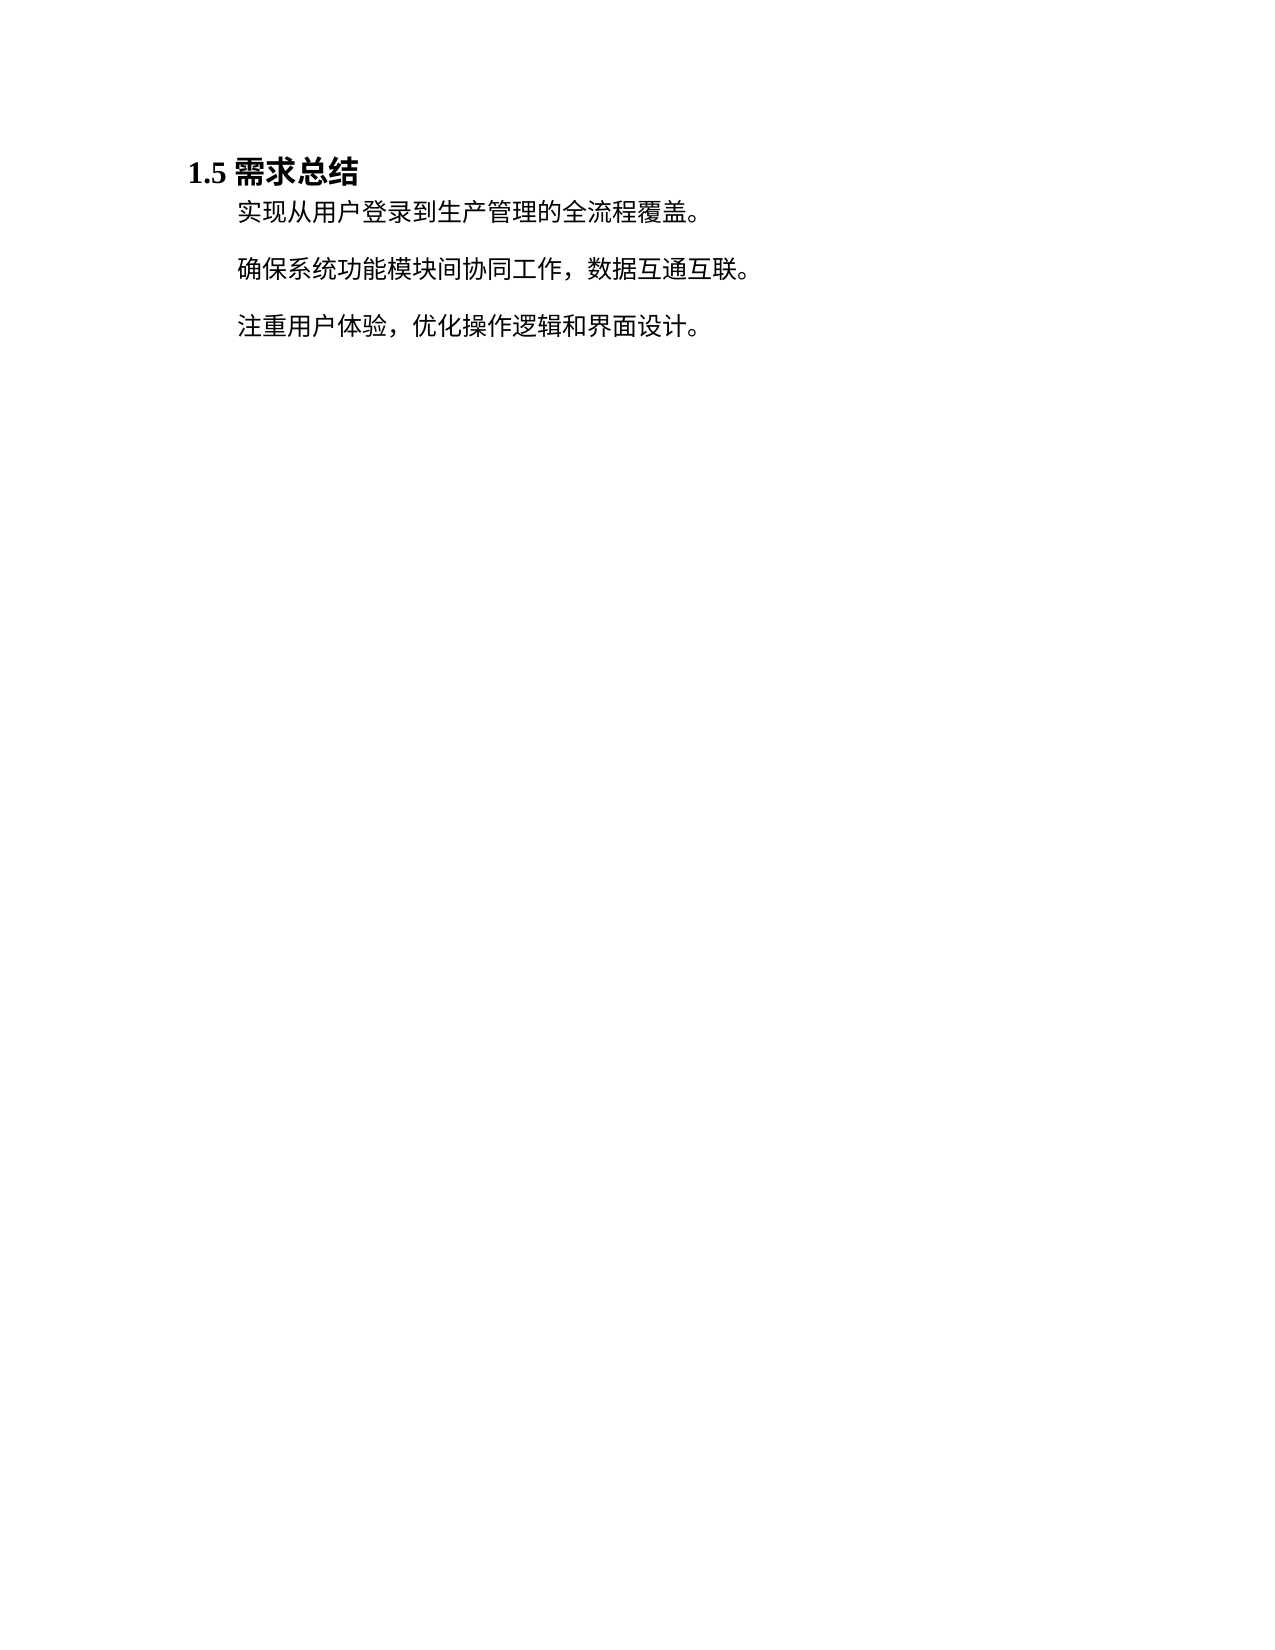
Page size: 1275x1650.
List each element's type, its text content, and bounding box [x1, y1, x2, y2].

subtitle 需求总结 [187, 150, 1087, 193]
text 确保系统功能模块间协同工作，数据互通互联。 [187, 250, 1087, 286]
text 实现从用户登录到生产管理的全流程覆盖。 [187, 193, 1087, 229]
text 注重用户体验，优化操作逻辑和界面设计。 [187, 307, 1087, 343]
